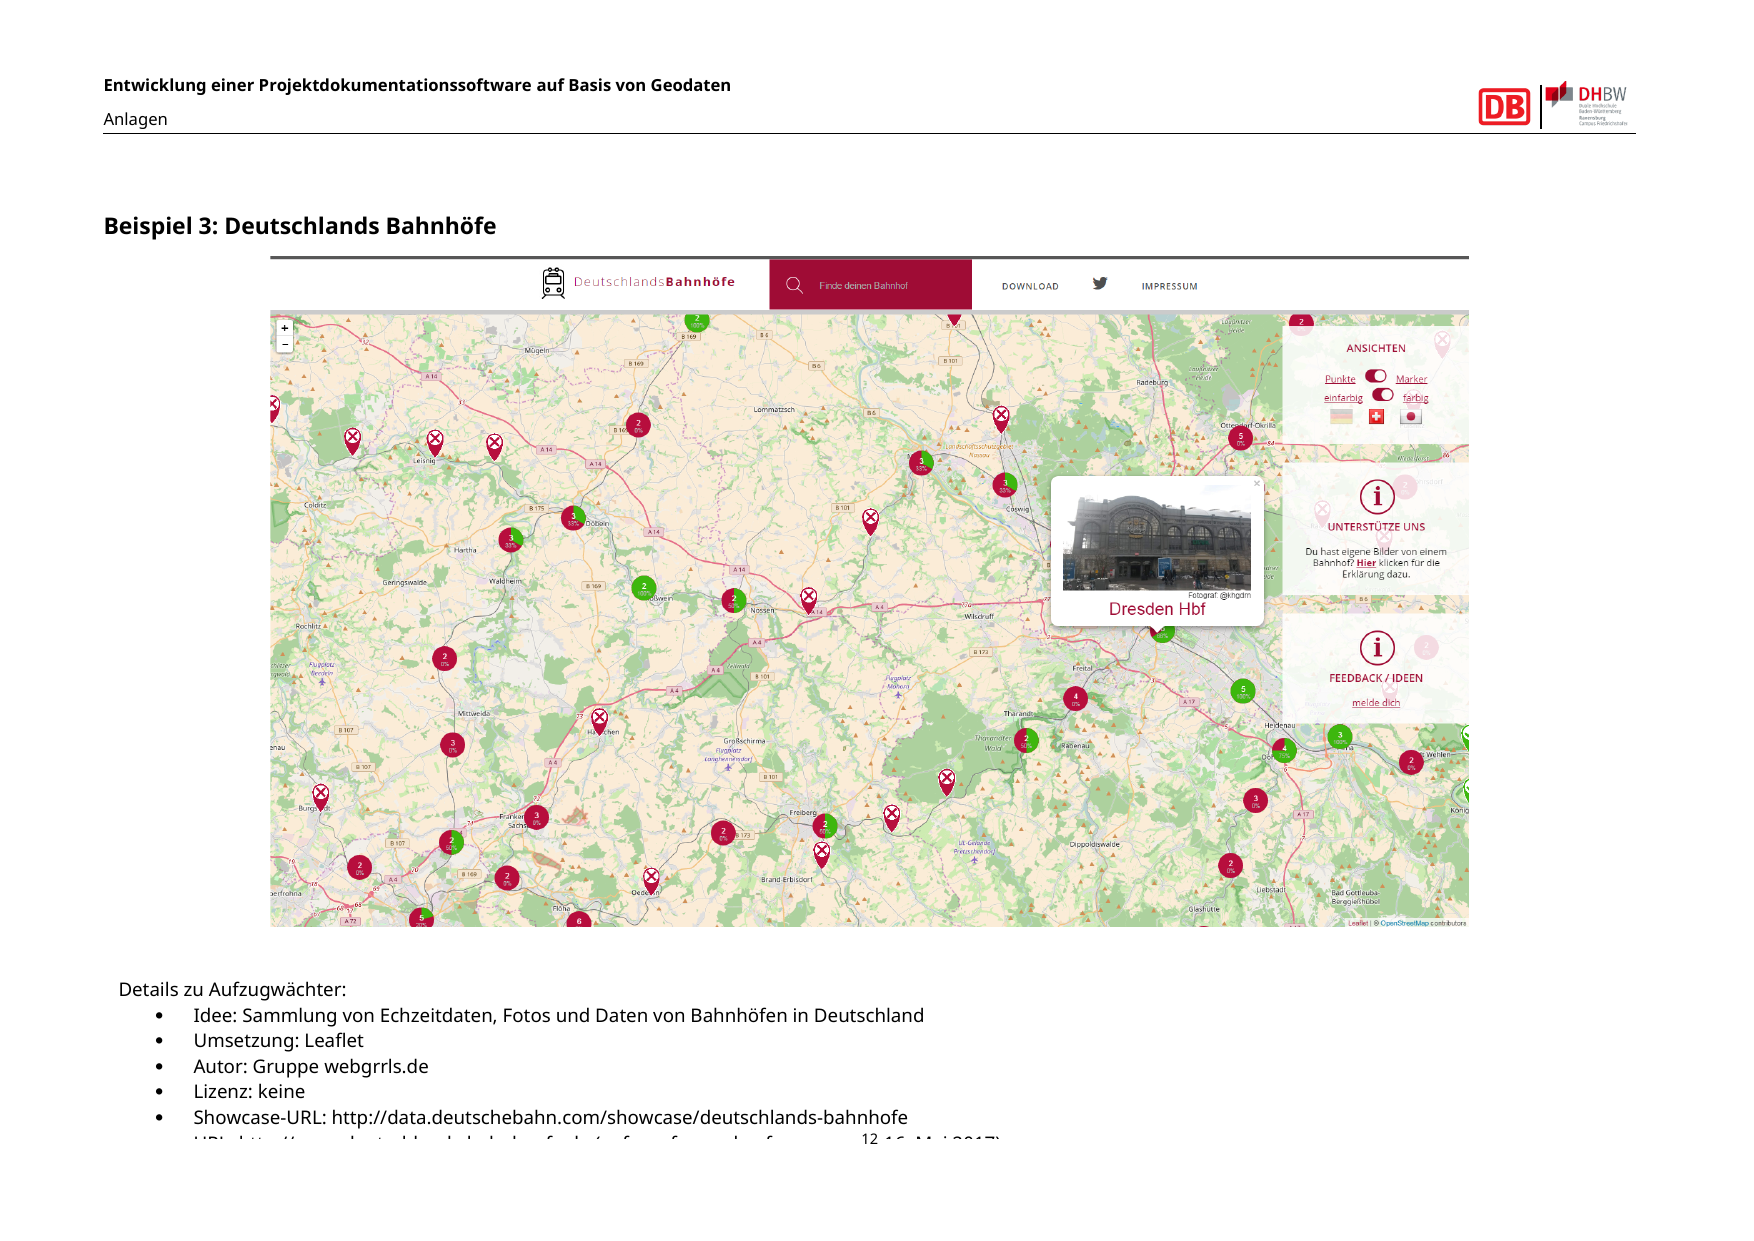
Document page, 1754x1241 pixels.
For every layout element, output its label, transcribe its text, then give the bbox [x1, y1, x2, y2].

picture [270, 256, 1469, 927]
picture [1545, 81, 1628, 126]
text Beispiel 3: Deutschlands Bahnhöfe [103, 210, 1636, 241]
picture [1478, 88, 1531, 126]
